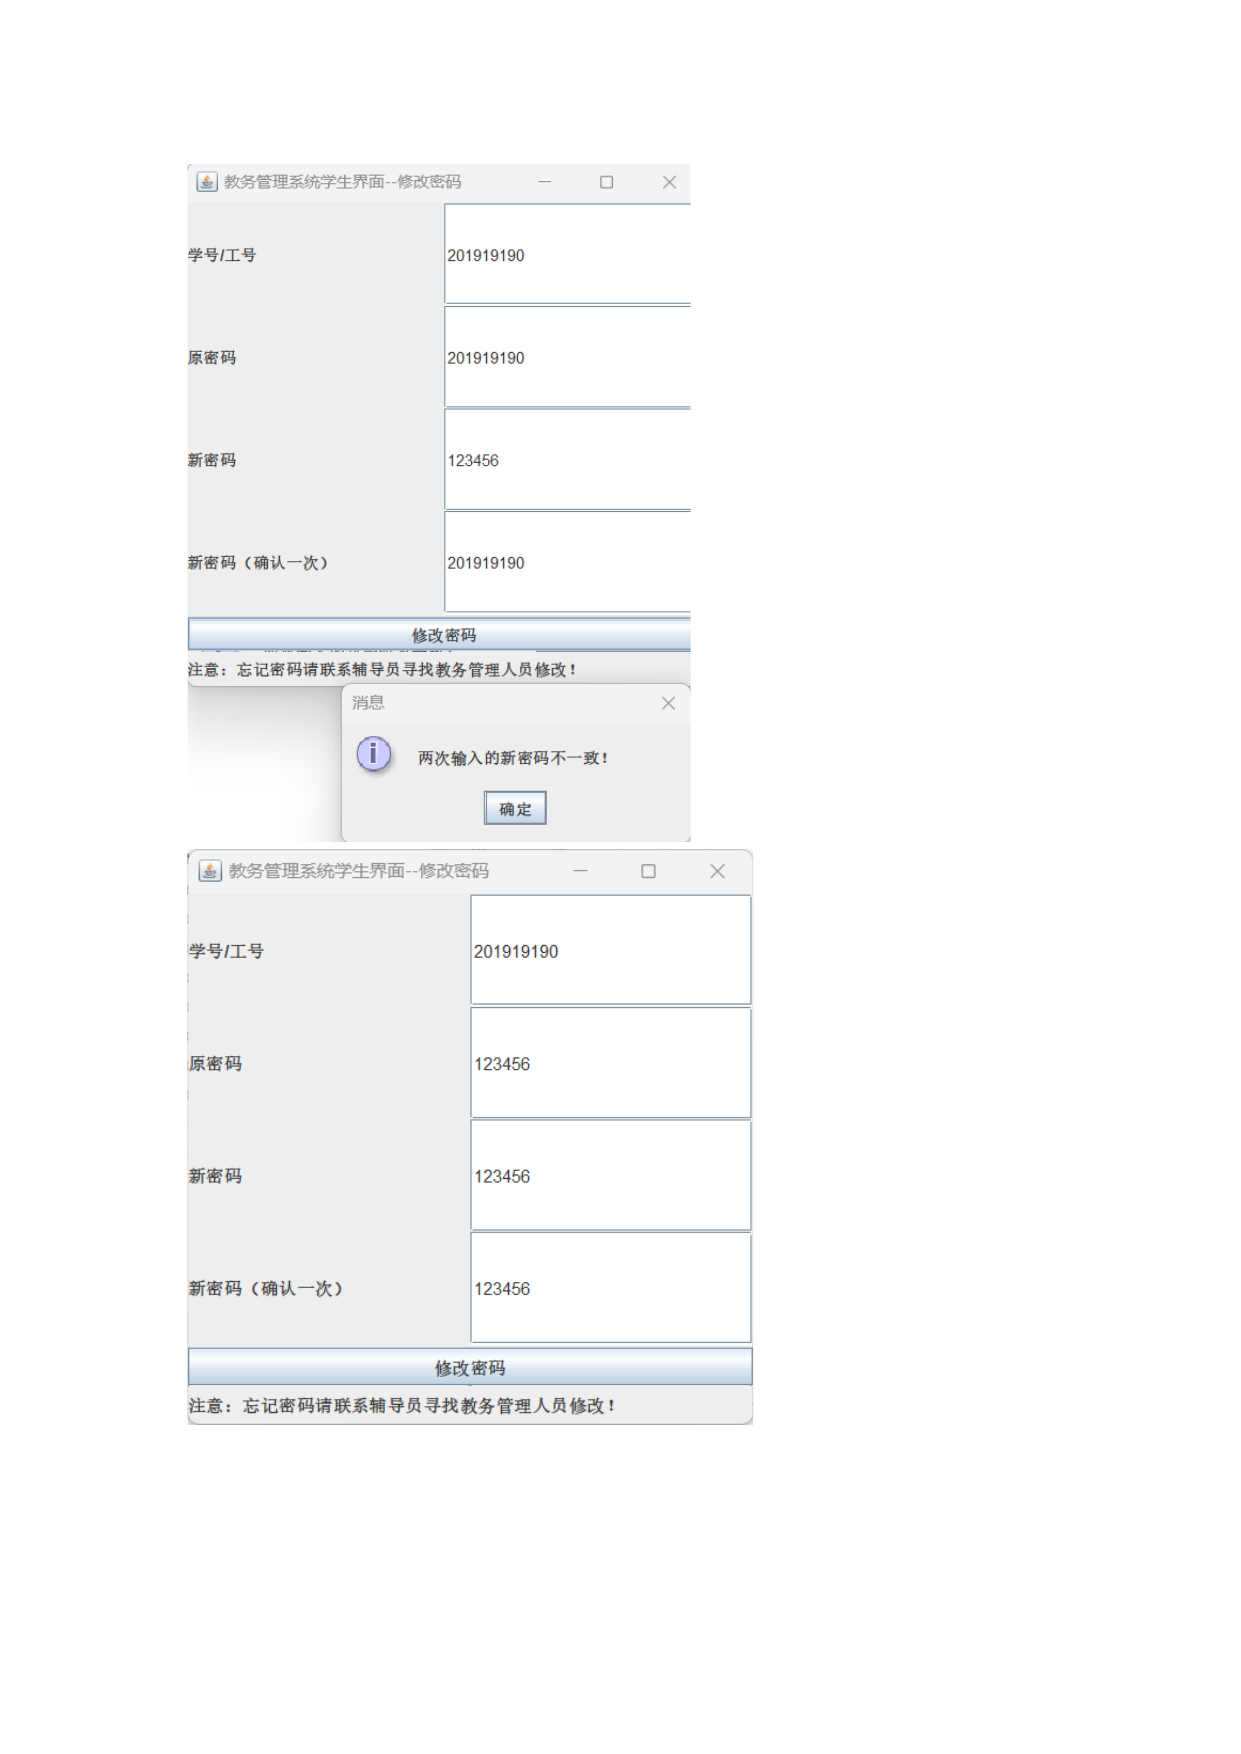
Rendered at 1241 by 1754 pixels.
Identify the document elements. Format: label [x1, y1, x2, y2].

picture [187, 164, 691, 842]
picture [187, 849, 754, 1425]
